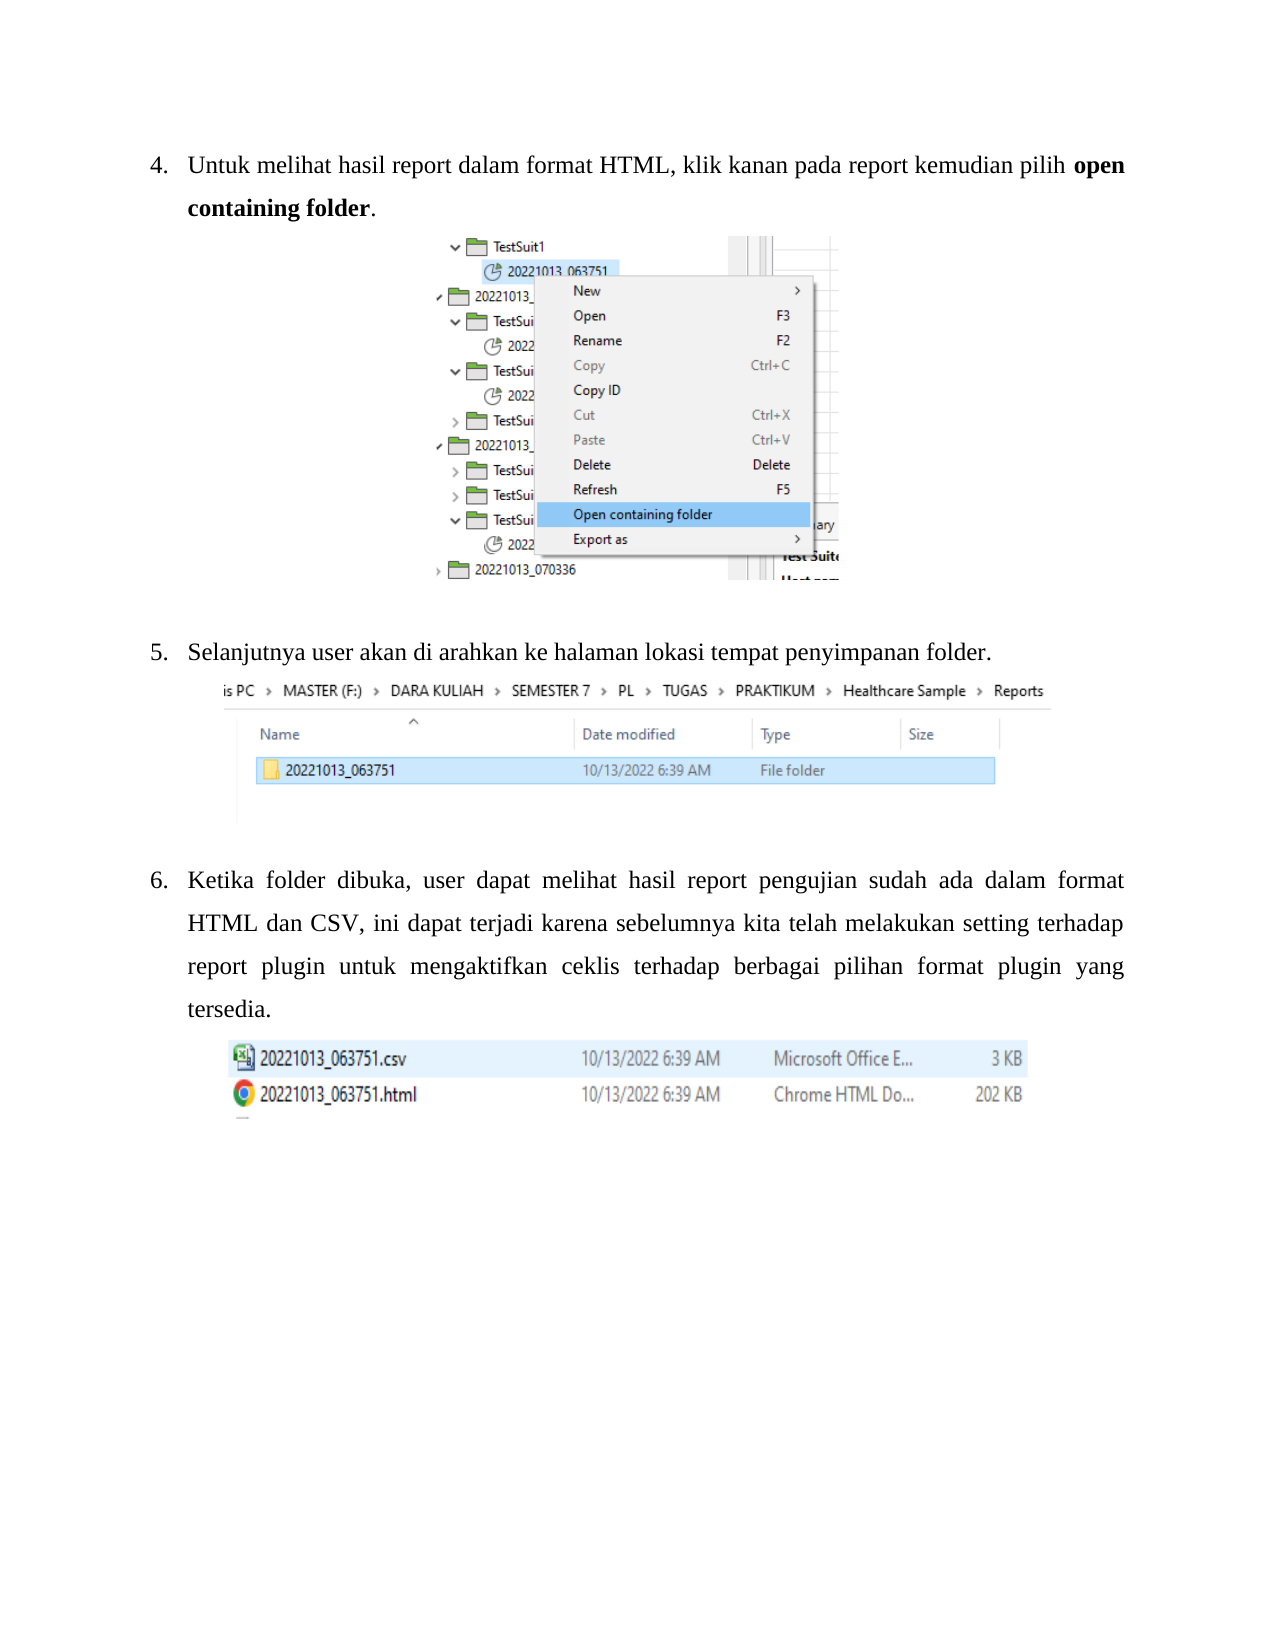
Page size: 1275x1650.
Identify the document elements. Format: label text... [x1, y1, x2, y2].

list Ketika folder dibuka, user dapat melihat hasil report pengujian sudah ada dalam format HTML dan CSV, ini dapat terjadi karena sebelumnya kita telah melakukan setting terhadap report plugin untuk mengaktifkan ceklis terhadap berbagai pilihan format plugin yang tersedia. [150, 865, 1125, 1023]
picture [227, 1037, 1048, 1119]
picture [436, 236, 839, 580]
picture [224, 680, 1051, 823]
list Selanjutnya user akan di arahkan ke halaman lokasi tempat penyimpanan folder. [150, 637, 1125, 666]
list Untuk melihat hasil report dalam format HTML, klik kanan pada report kemudian pilih open containing folder. [150, 150, 1125, 222]
